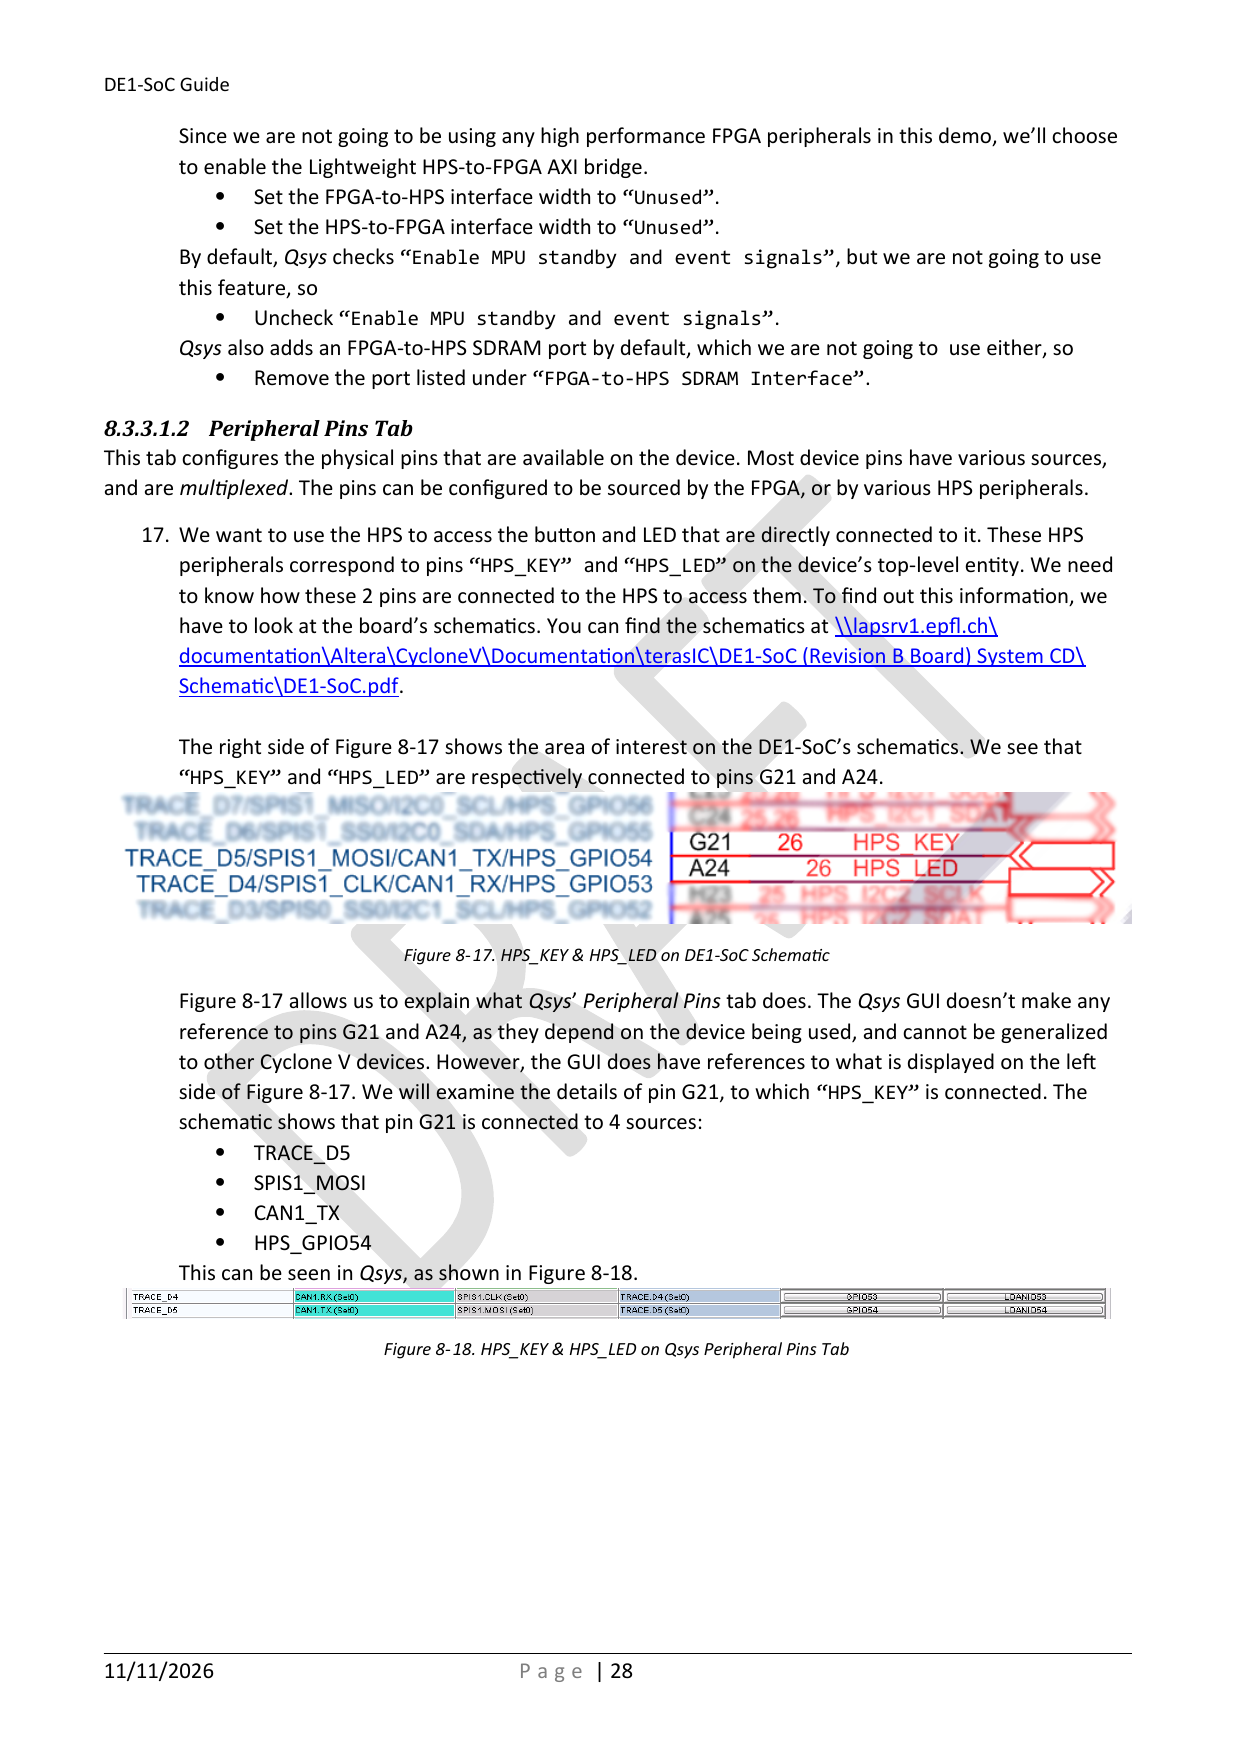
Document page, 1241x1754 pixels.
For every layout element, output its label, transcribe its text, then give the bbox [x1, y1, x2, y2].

text This tab configures the physical pins that are available on the device. Most device pins have various sources, and are multiplexed. The pins can be configured to be sourced by the FPGA, or by various HPS peripherals. [103, 443, 1132, 502]
list Since we are not going to be using any high performance FPGA peripherals in this demo, we’ll choose to enable the Lightweight HPS-to-FPGA AXI bridge. [178, 122, 1132, 180]
picture [122, 1288, 1113, 1319]
list Set the FPGA-to-HPS interface width to “Unused”. [216, 182, 1132, 210]
list Qsys also adds an FPGA-to-HPS SDRAM port by default, which we are not going to use either, so [178, 333, 1132, 361]
picture [103, 792, 1132, 924]
list Remove the port listed under “FPGA-to-HPS SDRAM Interface”. [216, 363, 1132, 391]
subtitle Peripheral Pins Tab [103, 414, 1132, 441]
list Set the HPS-to-FPGA interface width to “Unused”. [216, 212, 1132, 240]
list TRACE_D5 [216, 1138, 1132, 1166]
list CAN1_TX [216, 1198, 1132, 1226]
list By default, Qsys checks “Enable MPU standby and event signals”, but we are not going to use this feature, so [178, 242, 1132, 301]
list Uncheck “Enable MPU standby and event signals”. [216, 303, 1132, 331]
list We want to use the HPS to access the button and LED that are directly connected to it. These HPS peripherals correspond to pins “HPS_KEY” and “HPS_LED” on the device’s top-level entity. We need to know how these 2 pins are connected to the HPS to access them. To find out this information, we have to look at the board’s schematics. You can find the schematics at \\lapsrv1.epfl.ch\documentation\Altera\CycloneV\Documentation\terasIC\DE1-SoC (Revision B Board) System CD\Schematic\DE1-SoC.pdf. [141, 520, 1132, 730]
list SPIS1_MOSI [216, 1168, 1132, 1196]
list HPS_GPIO54 [216, 1228, 1132, 1256]
